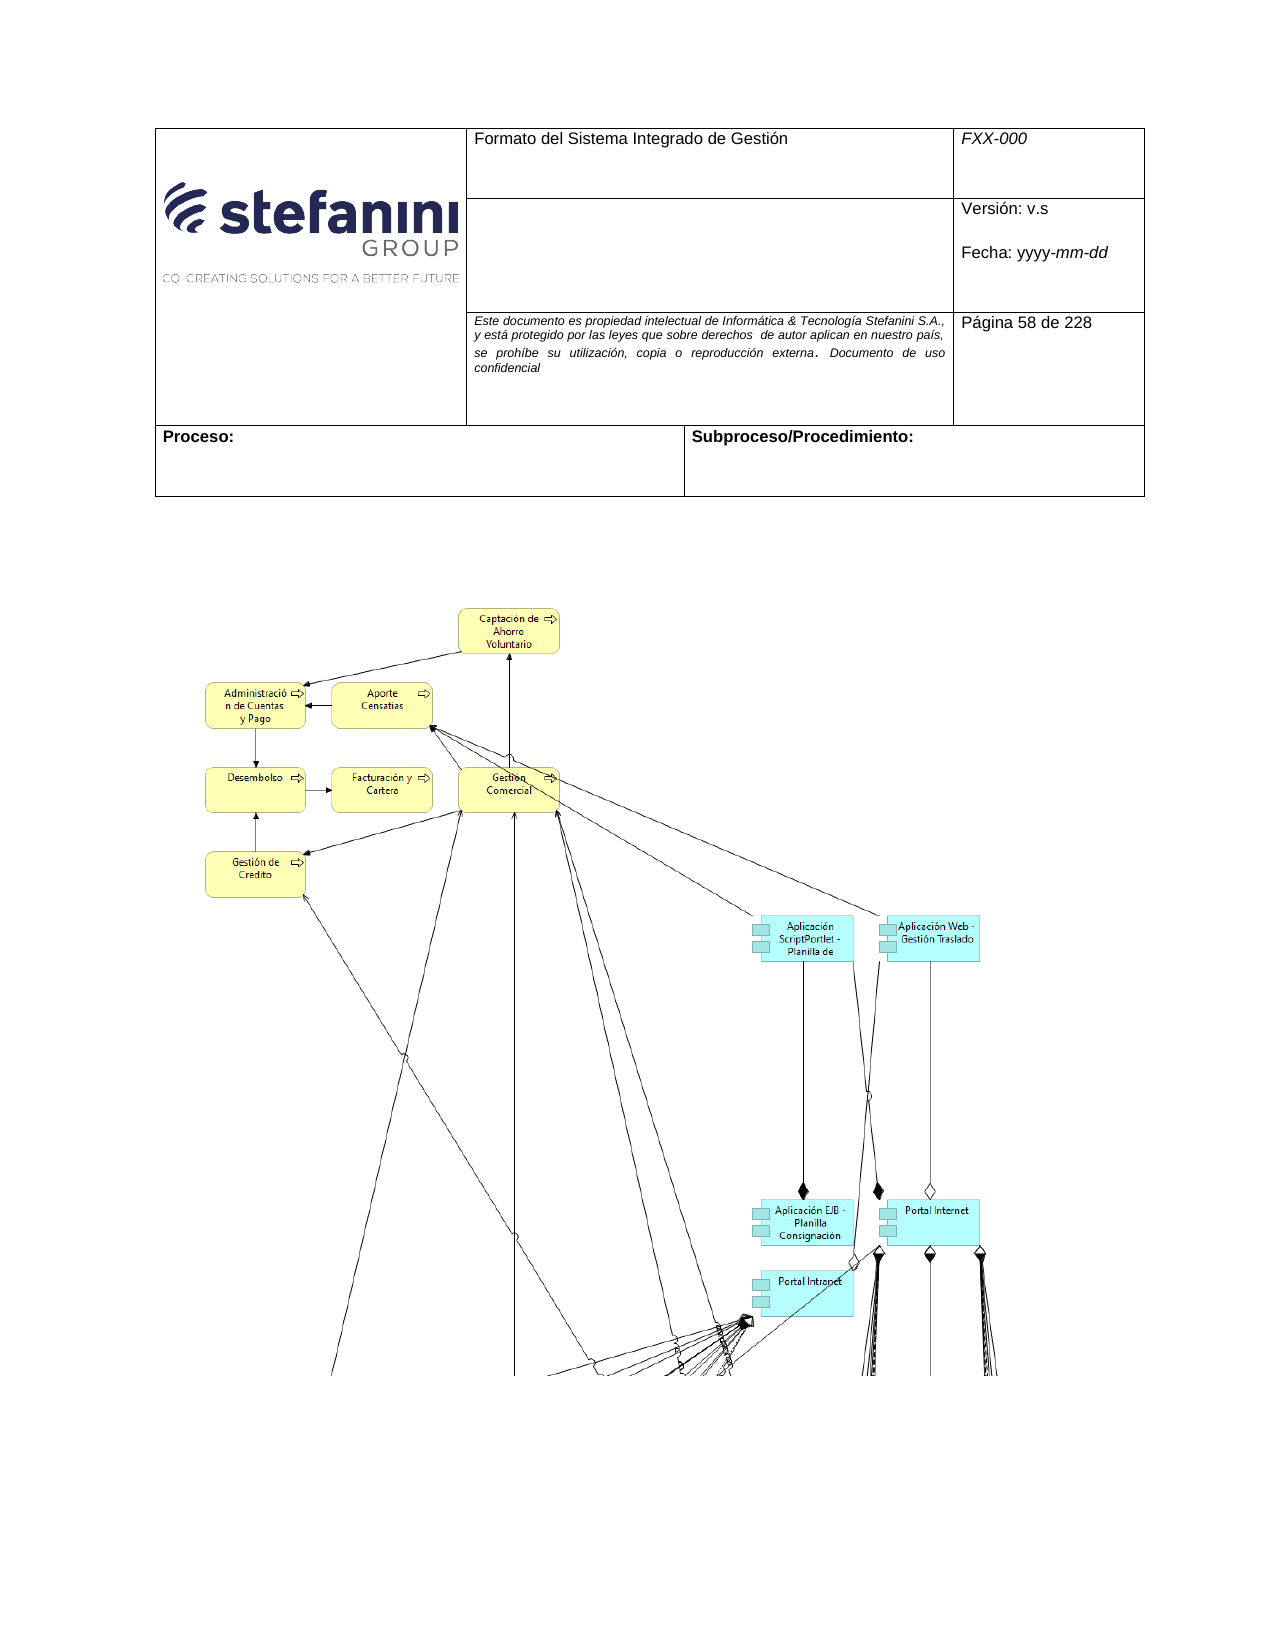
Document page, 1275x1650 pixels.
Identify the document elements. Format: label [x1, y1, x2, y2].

picture [162, 182, 460, 286]
picture [196, 599, 1115, 1376]
